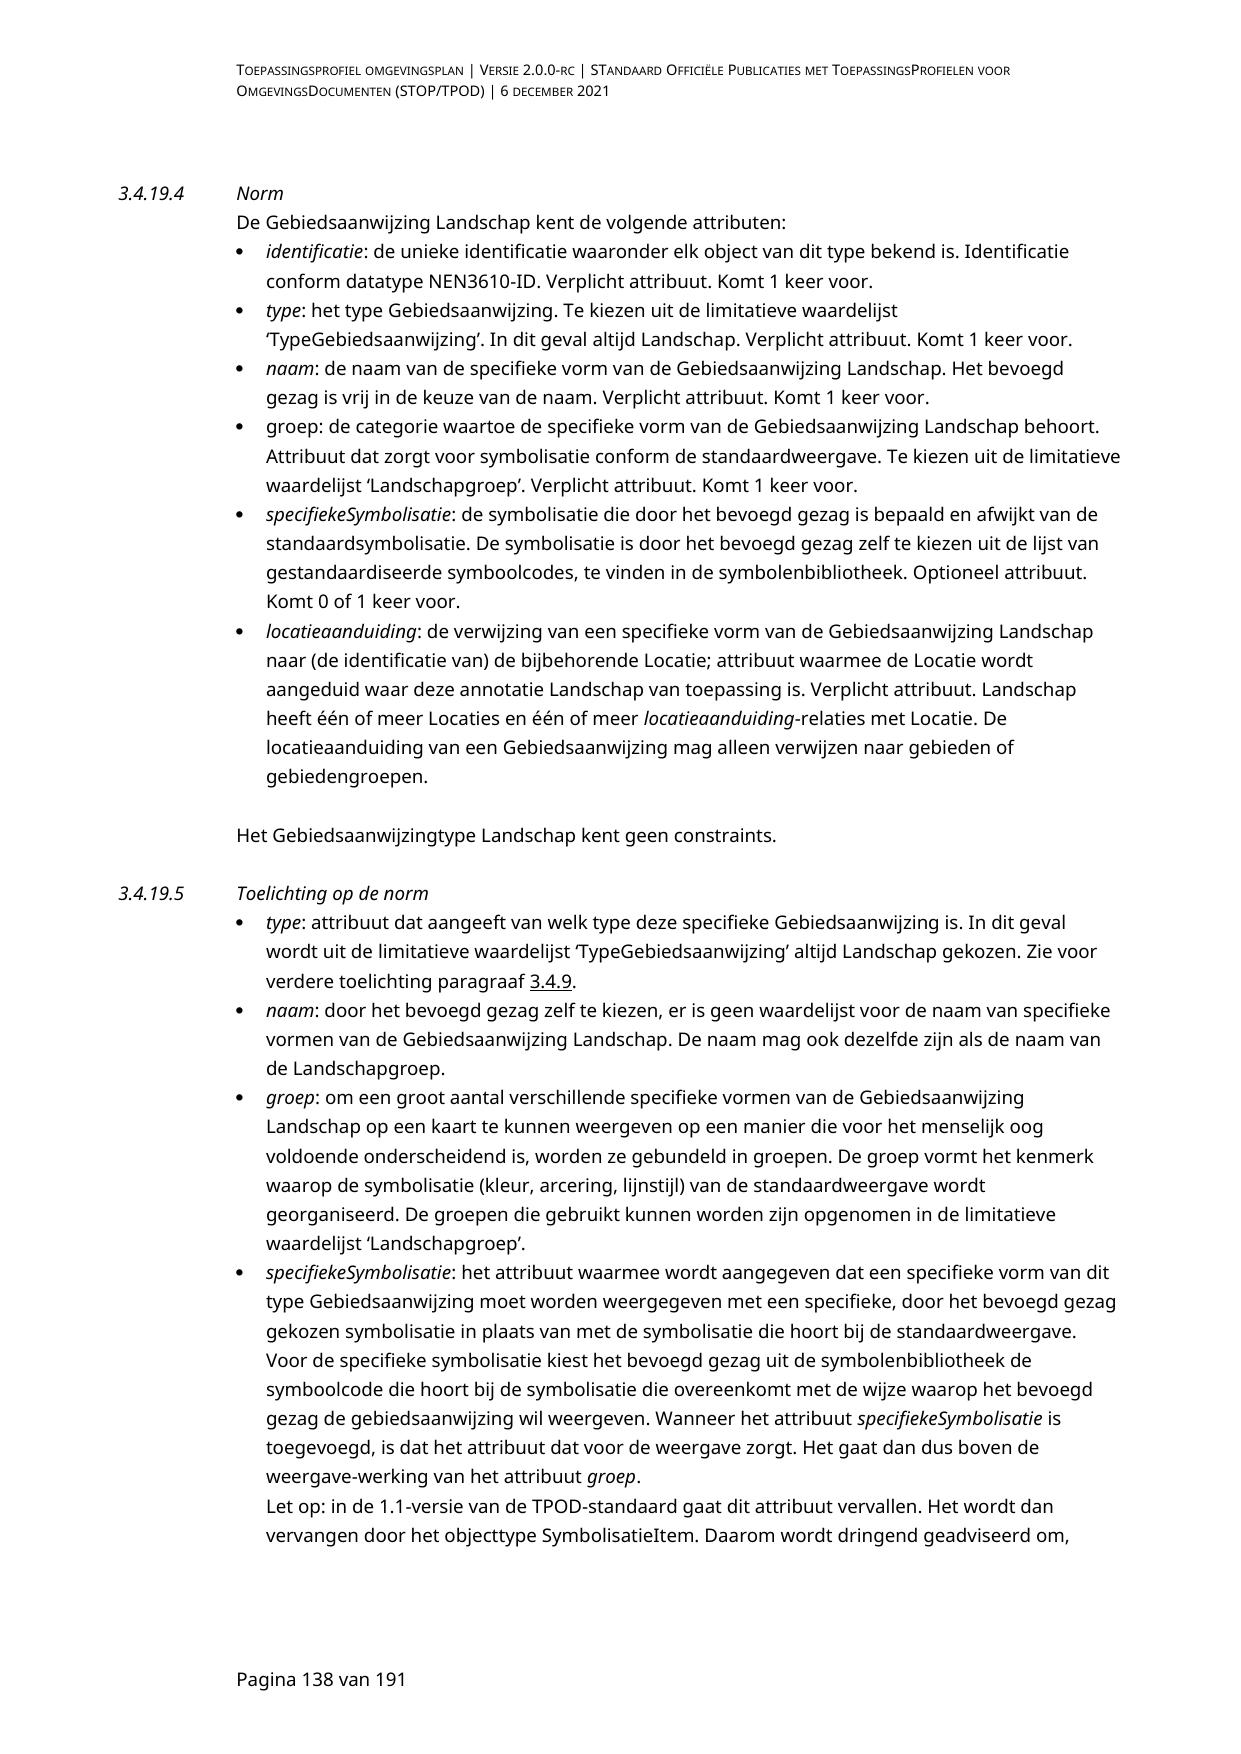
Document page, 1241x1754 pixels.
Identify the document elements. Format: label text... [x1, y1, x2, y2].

text identificatie: de unieke identificatie waaronder elk object van dit type bekend is. Identificatie conform datatype NEN3610-ID. Verplicht attribuut. Komt 1 keer voor. [236, 236, 1122, 294]
subtitle Norm [118, 177, 1122, 206]
text De Gebiedsaanwijzing Landschap kent de volgende attributen: [236, 206, 1122, 236]
subtitle Toelichting op de norm [118, 877, 1122, 906]
text locatieaanduiding: de verwijzing van een specifieke vorm van de Gebiedsaanwijzing Landschap naar (de identificatie van) de bijbehorende Locatie; attribuut waarmee de Locatie wordt aangeduid waar deze annotatie Landschap van toepassing is. Verplicht attribuut. Landschap heeft één of meer Locaties en één of meer locatieaanduiding-relaties met Locatie. De locatieaanduiding van een Gebiedsaanwijzing mag alleen verwijzen naar gebieden of gebiedengroepen. [236, 615, 1122, 790]
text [236, 1256, 1122, 1548]
text groep: om een groot aantal verschillende specifieke vormen van de Gebiedsaanwijzing Landschap op een kaart te kunnen weergeven op een manier die voor het menselijk oog voldoende onderscheidend is, worden ze gebundeld in groepen. De groep vormt het kenmerk waarop de symbolisatie (kleur, arcering, lijnstijl) van de standaardweergave wordt georganiseerd. De groepen die gebruikt kunnen worden zijn opgenomen in de limitatieve waardelijst ‘Landschapgroep’. [236, 1081, 1122, 1256]
text type: het type Gebiedsaanwijzing. Te kiezen uit de limitatieve waardelijst ‘TypeGebiedsaanwijzing’. In dit geval altijd Landschap. Verplicht attribuut. Komt 1 keer voor. [236, 294, 1122, 352]
text Het Gebiedsaanwijzingtype Landschap kent geen constraints. [236, 819, 1122, 848]
text naam: door het bevoegd gezag zelf te kiezen, er is geen waardelijst voor de naam van specifieke vormen van de Gebiedsaanwijzing Landschap. De naam mag ook dezelfde zijn als de naam van de Landschapgroep. [236, 994, 1122, 1081]
text naam: de naam van de specifieke vorm van de Gebiedsaanwijzing Landschap. Het bevoegd gezag is vrij in de keuze van de naam. Verplicht attribuut. Komt 1 keer voor. [236, 352, 1122, 411]
text specifiekeSymbolisatie: de symbolisatie die door het bevoegd gezag is bepaald en afwijkt van de standaardsymbolisatie. De symbolisatie is door het bevoegd gezag zelf te kiezen uit de lijst van gestandaardiseerde symboolcodes, te vinden in de symbolenbibliotheek. Optioneel attribuut. Komt 0 of 1 keer voor. [236, 498, 1122, 615]
text type: attribuut dat aangeeft van welk type deze specifieke Gebiedsaanwijzing is. In dit geval wordt uit de limitatieve waardelijst ‘TypeGebiedsaanwijzing’ altijd Landschap gekozen. Zie voor verdere toelichting paragraaf 6.4.9. [236, 906, 1122, 994]
text groep: de categorie waartoe de specifieke vorm van de Gebiedsaanwijzing Landschap behoort. Attribuut dat zorgt voor symbolisatie conform de standaardweergave. Te kiezen uit de limitatieve waardelijst ‘Landschapgroep’. Verplicht attribuut. Komt 1 keer voor. [236, 411, 1122, 498]
